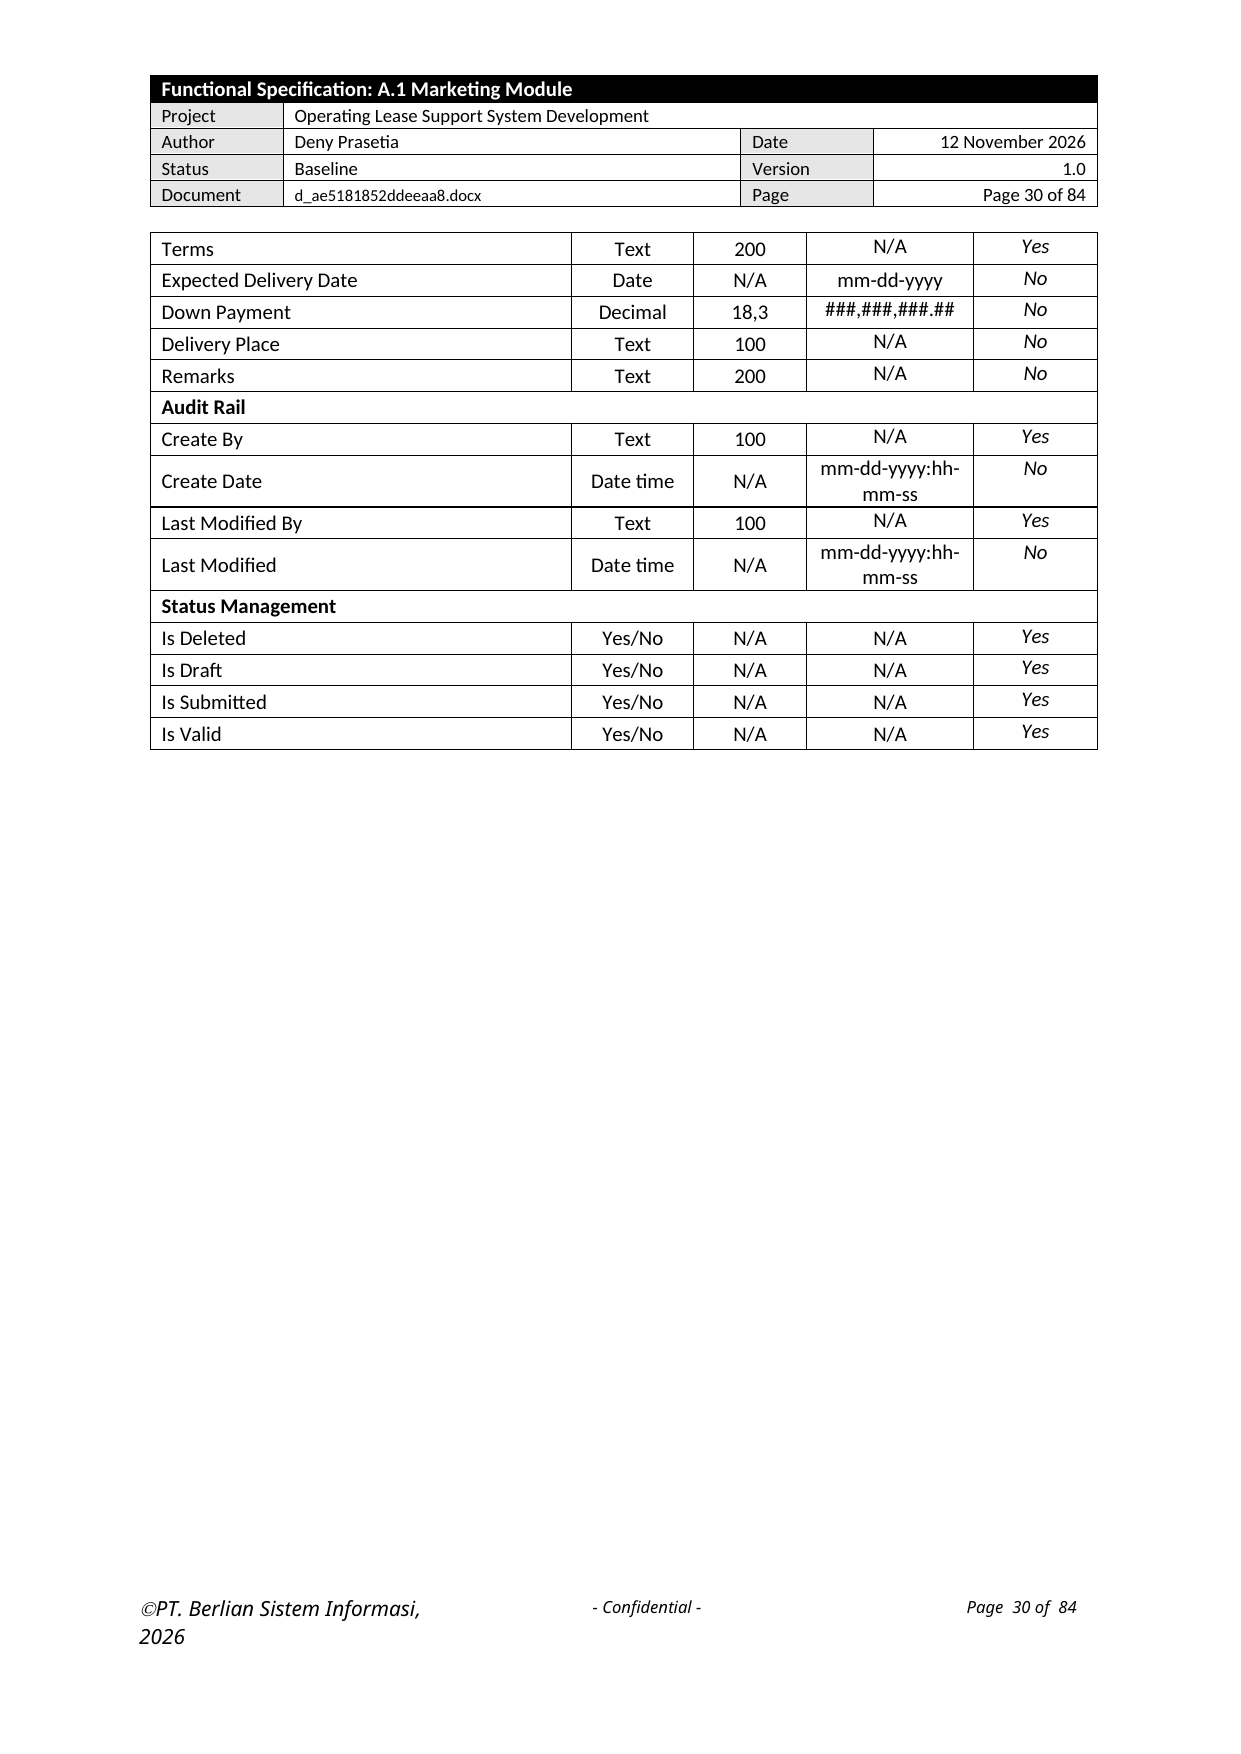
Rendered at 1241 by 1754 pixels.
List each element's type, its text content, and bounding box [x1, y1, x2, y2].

table_cell N/A [807, 655, 973, 685]
table_cell Date time [572, 539, 693, 590]
table_cell Expected Delivery Date [151, 265, 571, 296]
table_cell mm-dd-yyyy [807, 265, 973, 296]
table_cell mm-dd-yyyy:hh-mm-ss [807, 539, 973, 590]
table_cell Delivery Place [151, 329, 571, 359]
table_cell No [974, 297, 1097, 327]
table_cell Yes/No [572, 686, 693, 717]
table_cell 200 [694, 233, 806, 264]
table_cell N/A [694, 686, 806, 717]
table_cell Last Modified By [151, 508, 571, 538]
table_cell Yes [974, 655, 1097, 685]
table_cell Yes [974, 424, 1097, 454]
table_cell Yes [974, 623, 1097, 653]
table_cell No [974, 539, 1097, 590]
table_cell Yes [974, 233, 1097, 264]
table_cell Yes [974, 718, 1097, 749]
table_cell Status Management [151, 591, 1097, 622]
table_cell Audit Rail [151, 392, 1097, 423]
table_cell N/A [807, 623, 973, 653]
table_cell N/A [694, 655, 806, 685]
table_cell Text [572, 329, 693, 359]
table_cell N/A [807, 508, 973, 538]
table_cell Decimal [572, 297, 693, 327]
table_cell 200 [694, 360, 806, 391]
table_cell Create By [151, 424, 571, 454]
table_cell N/A [694, 265, 806, 296]
table_cell No [974, 360, 1097, 391]
table_cell 100 [694, 329, 806, 359]
table_cell N/A [807, 718, 973, 749]
table_cell Yes/No [572, 623, 693, 653]
table_cell 18,3 [694, 297, 806, 327]
table_cell Down Payment [151, 297, 571, 327]
table_cell Text [572, 424, 693, 454]
table_cell Is Draft [151, 655, 571, 685]
table_cell 100 [694, 424, 806, 454]
table_cell Text [572, 360, 693, 391]
table_cell Is Valid [151, 718, 571, 749]
table_cell Terms [151, 233, 571, 264]
table_cell N/A [807, 233, 973, 264]
table_cell Yes/No [572, 718, 693, 749]
table_cell N/A [694, 623, 806, 653]
table_cell Is Deleted [151, 623, 571, 653]
table_cell N/A [694, 539, 806, 590]
table_cell No [974, 265, 1097, 296]
table_cell Text [572, 233, 693, 264]
table_cell No [974, 329, 1097, 359]
table_cell N/A [807, 329, 973, 359]
table_cell Yes/No [572, 655, 693, 685]
table_cell Text [572, 508, 693, 538]
table_cell N/A [807, 360, 973, 391]
table_cell Date time [572, 456, 693, 506]
table_cell 100 [694, 508, 806, 538]
table_cell Is Submitted [151, 686, 571, 717]
table_cell Yes [974, 686, 1097, 717]
table_cell mm-dd-yyyy:hh-mm-ss [807, 456, 973, 506]
table_cell Remarks [151, 360, 571, 391]
table_cell Last Modified [151, 539, 571, 590]
table_cell ###,###,###.## [807, 297, 973, 327]
table_cell N/A [807, 686, 973, 717]
table_cell Yes [974, 508, 1097, 538]
table_cell N/A [694, 456, 806, 506]
table_cell No [974, 456, 1097, 506]
table_cell Date [572, 265, 693, 296]
table_cell N/A [694, 718, 806, 749]
table_cell Create Date [151, 456, 571, 506]
table_cell N/A [807, 424, 973, 454]
